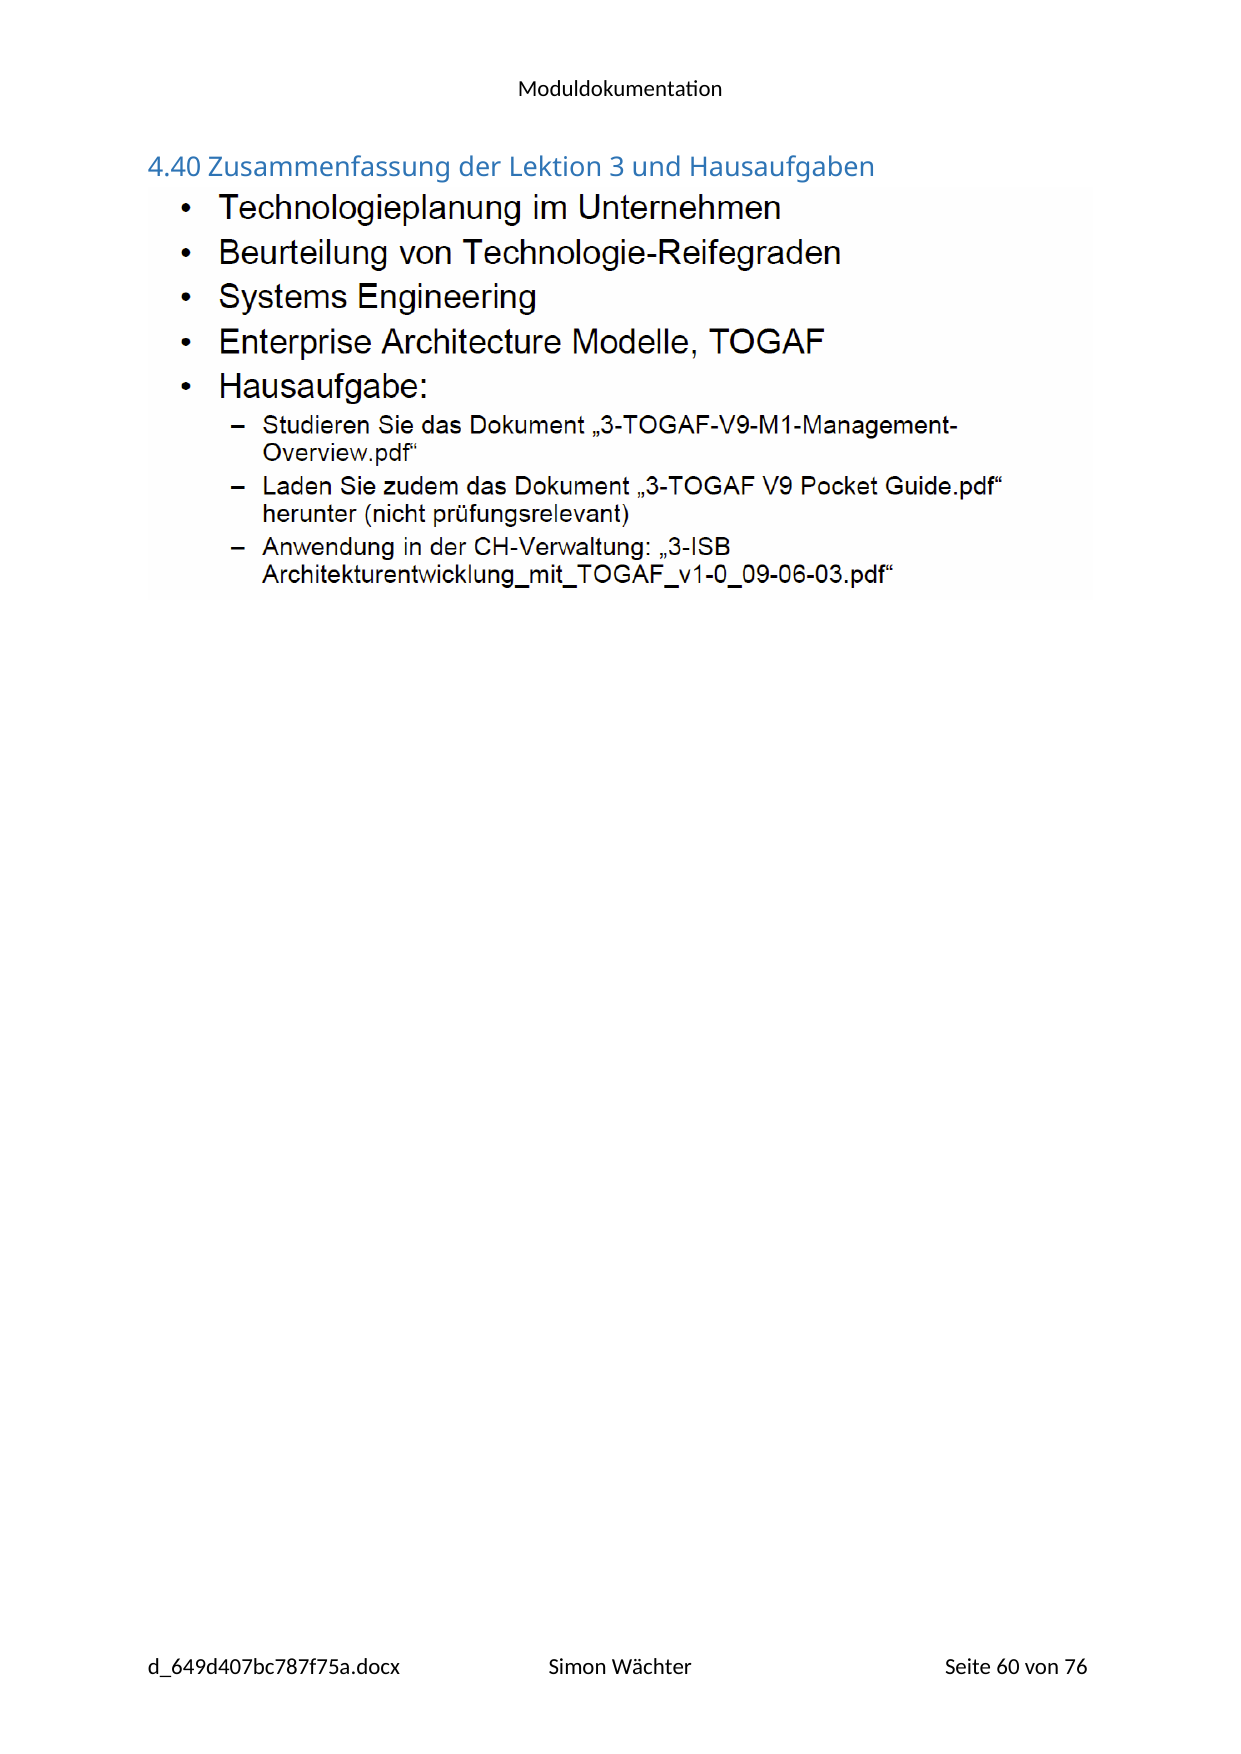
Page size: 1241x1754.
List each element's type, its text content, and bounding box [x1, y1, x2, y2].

subtitle Zusammenfassung der Lektion 3 und Hausaufgaben [148, 148, 1093, 184]
picture [147, 187, 1093, 600]
